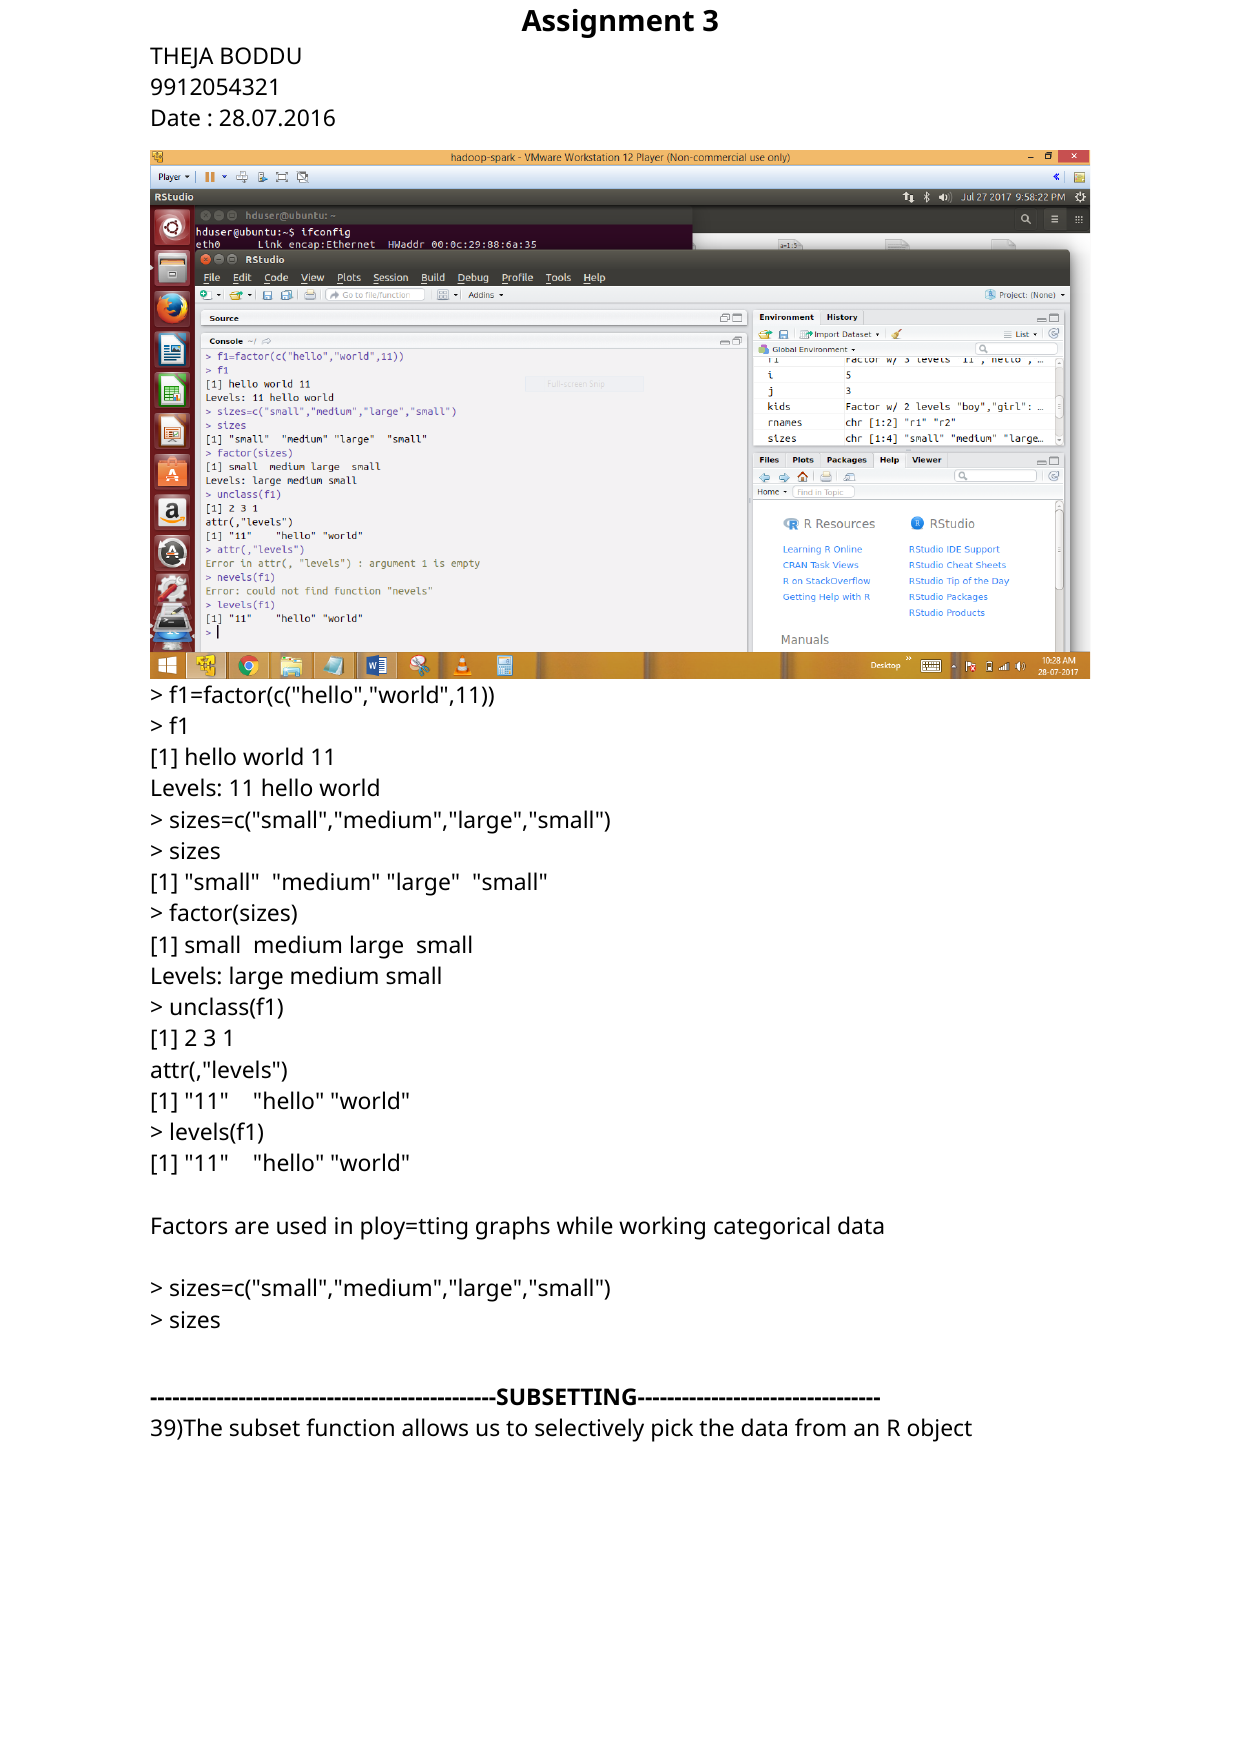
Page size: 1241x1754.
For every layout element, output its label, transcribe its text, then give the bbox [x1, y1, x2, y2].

text > levels(f1) [150, 1116, 1090, 1147]
text [1] hello world 11 [150, 741, 1090, 772]
text [1] "small" "medium" "large" "small" [150, 866, 1090, 897]
text > f1=factor(c("hello","world",11)) [150, 679, 1090, 710]
text > f1 [150, 710, 1090, 741]
text attr(,"levels") [150, 1054, 1090, 1085]
text 39)The subset function allows us to selectively pick the data from an R object [150, 1412, 1090, 1443]
text [1] 2 3 1 [150, 1022, 1090, 1054]
text Factors are used in ploy=tting graphs while working categorical data [150, 1210, 1090, 1241]
text > factor(sizes) [150, 897, 1090, 929]
text [1] small medium large small [150, 929, 1090, 960]
text [1] "11" "hello" "world" [150, 1147, 1090, 1179]
text > sizes=c("small","medium","large","small") [150, 804, 1090, 835]
text Levels: 11 hello world [150, 772, 1090, 804]
text > sizes [150, 1304, 1090, 1335]
text > sizes [150, 835, 1090, 866]
text > sizes=c("small","medium","large","small") [150, 1272, 1090, 1304]
text [1] "11" "hello" "world" [150, 1085, 1090, 1116]
picture [150, 150, 1091, 679]
text -----------------------------------------------SUBSETTING--------------------------------- [150, 1381, 1090, 1412]
text > unclass(f1) [150, 991, 1090, 1022]
text Levels: large medium small [150, 960, 1090, 991]
